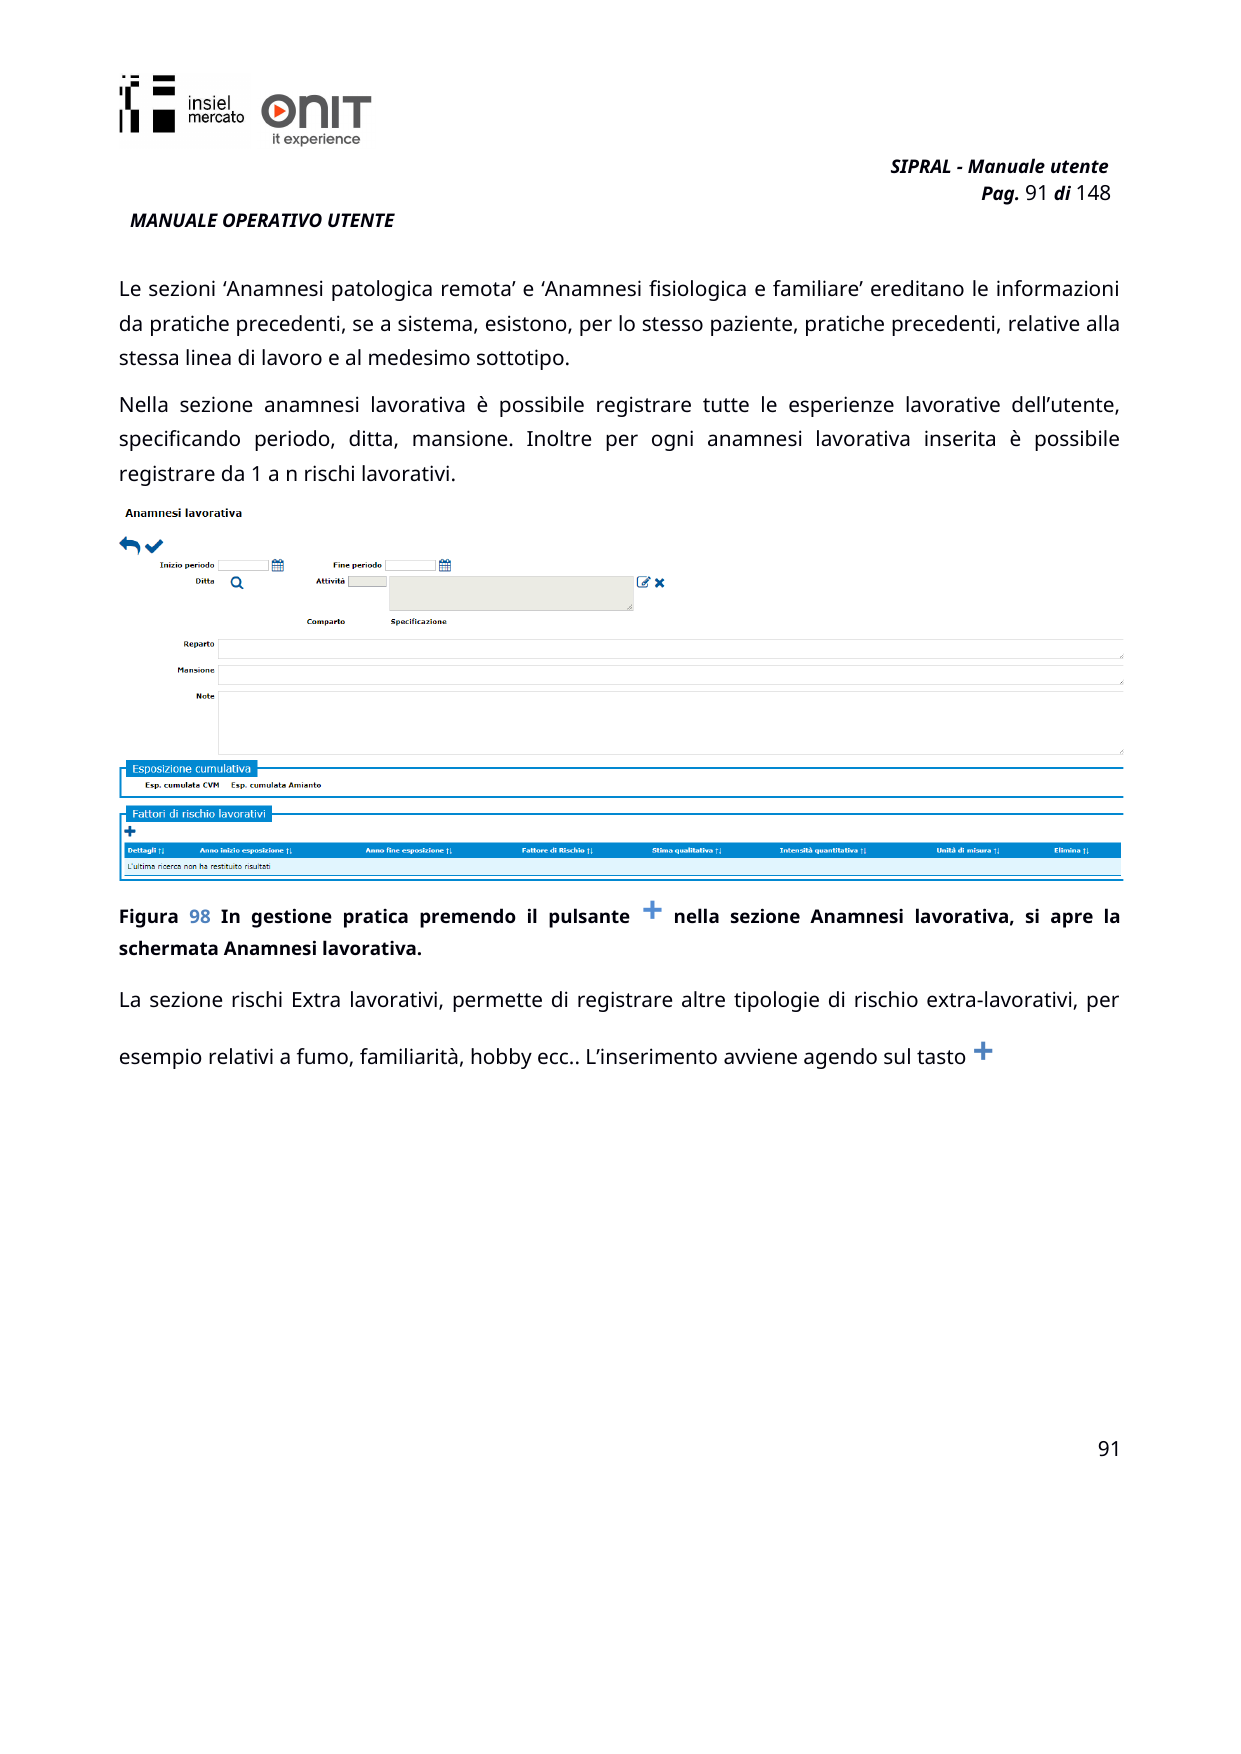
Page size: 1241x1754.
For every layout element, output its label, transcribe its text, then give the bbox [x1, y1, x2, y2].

text Le sezioni ‘Anamnesi patologica remota’ e ‘Anamnesi fisiologica e familiare’ ereditano le informazioni da pratiche precedenti, se a sistema, esistono, per lo stesso paziente, pratiche precedenti, relative alla stessa linea di lavoro e al medesimo sottotipo. [119, 274, 1121, 372]
picture [257, 91, 376, 149]
text La sezione rischi Extra lavorativi, permette di registrare altre tipologie di rischio extra-lavorativi, per esempio relativi a fumo, familiarità, hobby ecc.. L’inserimento avviene agendo sul tasto + [119, 985, 1121, 1076]
picture [118, 505, 1124, 884]
picture [118, 73, 252, 149]
text Figura 98 In gestione pratica premendo il pulsante + nella sezione Anamnesi lavorativa, si apre la schermata Anamnesi lavorativa. [119, 884, 1121, 960]
text Nella sezione anamnesi lavorativa è possibile registrare tutte le esperienze lavorative dell’utente, specificando periodo, ditta, mansione. Inoltre per ogni anamnesi lavorativa inserita è possibile registrare da 1 a n rischi lavorativi. [119, 390, 1121, 487]
